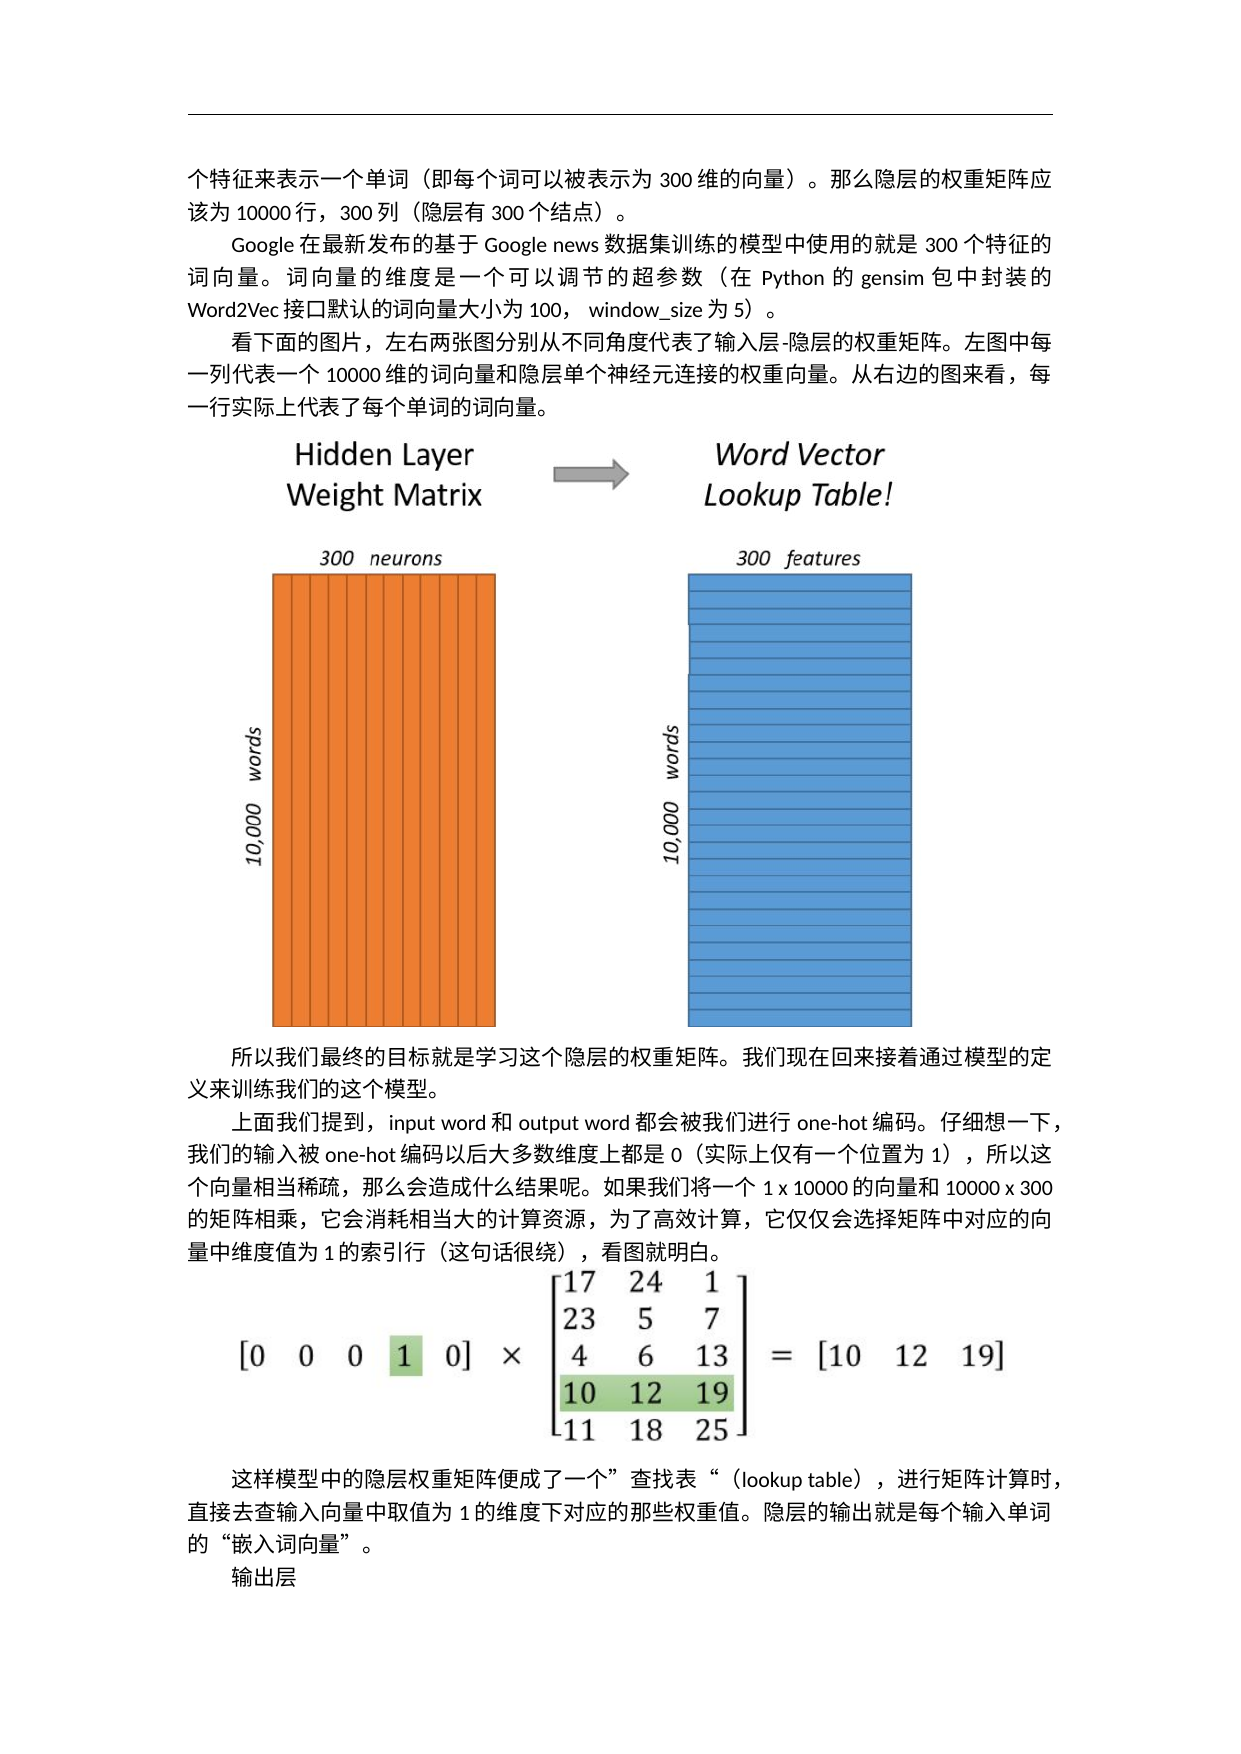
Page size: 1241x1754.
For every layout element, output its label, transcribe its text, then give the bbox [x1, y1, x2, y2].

picture [231, 1267, 1014, 1442]
picture [231, 422, 936, 1027]
text 上面我们提到，input word和output word都会被我们进行one-hot编码。仔细想一下，我们的输入被one-hot编码以后大多数维度上都是0（实际上仅有一个位置为1），所以这个向量相当稀疏，那么会造成什么结果呢。如果我们将一个1 x 10000的向量和10000 x 300的矩阵相乘，它会消耗相当大的计算资源，为了高效计算，它仅仅会选择矩阵中对应的向量中维度值为1的索引行（这句话很绕），看图就明白。 [187, 1104, 1053, 1267]
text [187, 162, 1053, 227]
text Google在最新发布的基于Google news数据集训练的模型中使用的就是300个特征的词向量。词向量的维度是一个可以调节的超参数（在Python的gensim包中封装的Word2Vec接口默认的词向量大小为100， window_size为5）。 [187, 227, 1053, 324]
text 所以我们最终的目标就是学习这个隐层的权重矩阵。我们现在回来接着通过模型的定义来训练我们的这个模型。 [187, 1039, 1053, 1104]
text 输出层 [187, 1559, 1053, 1592]
text 看下面的图片，左右两张图分别从不同角度代表了输入层-隐层的权重矩阵。左图中每一列代表一个10000维的词向量和隐层单个神经元连接的权重向量。从右边的图来看，每一行实际上代表了每个单词的词向量。 [187, 324, 1053, 422]
text 这样模型中的隐层权重矩阵便成了一个”查找表“（lookup table），进行矩阵计算时，直接去查输入向量中取值为1的维度下对应的那些权重值。隐层的输出就是每个输入单词的“嵌入词向量”。 [187, 1462, 1053, 1559]
